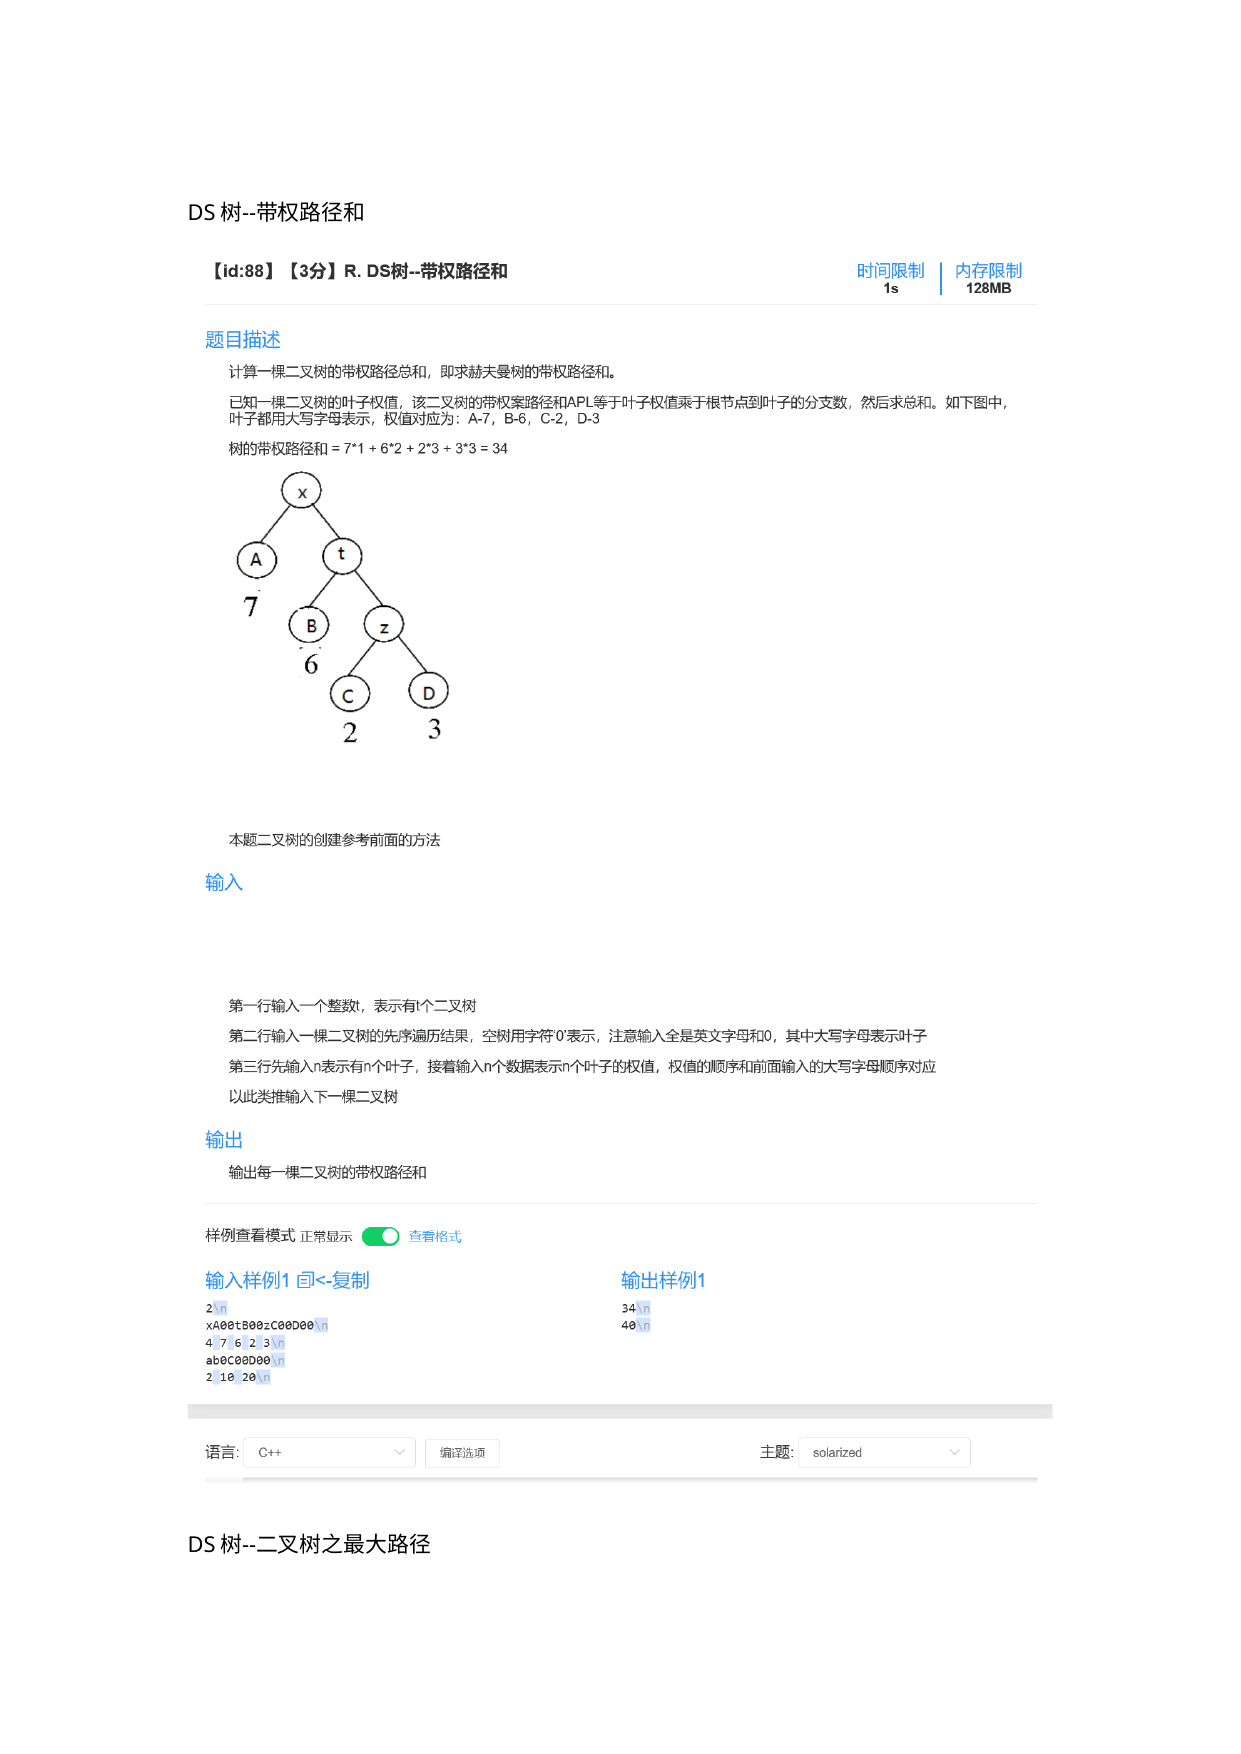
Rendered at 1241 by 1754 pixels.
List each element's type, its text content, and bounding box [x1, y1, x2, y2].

text DS树--带权路径和 [187, 194, 1053, 227]
text DS树--二叉树之最大路径 [187, 1527, 1053, 1559]
picture [187, 227, 1053, 1483]
